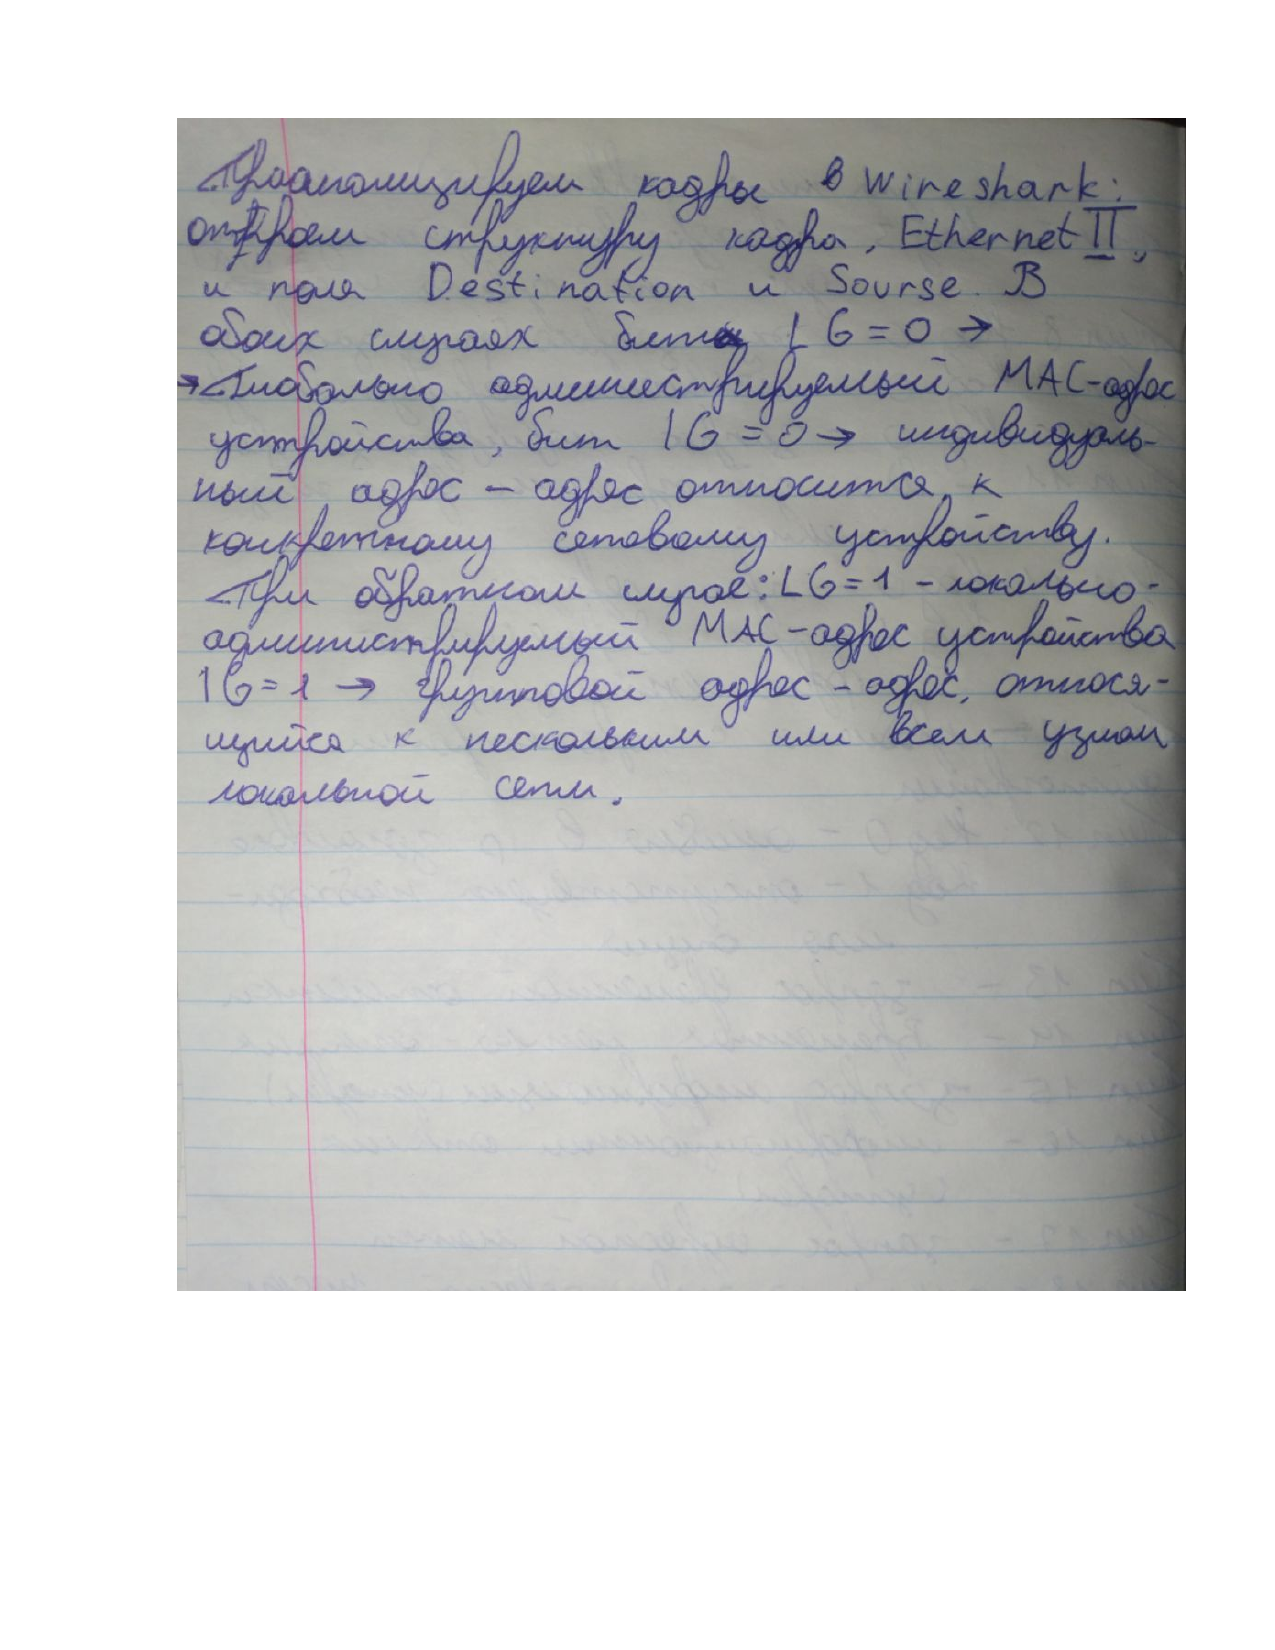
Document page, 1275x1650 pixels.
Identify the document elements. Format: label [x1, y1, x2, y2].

picture [177, 118, 1186, 1291]
